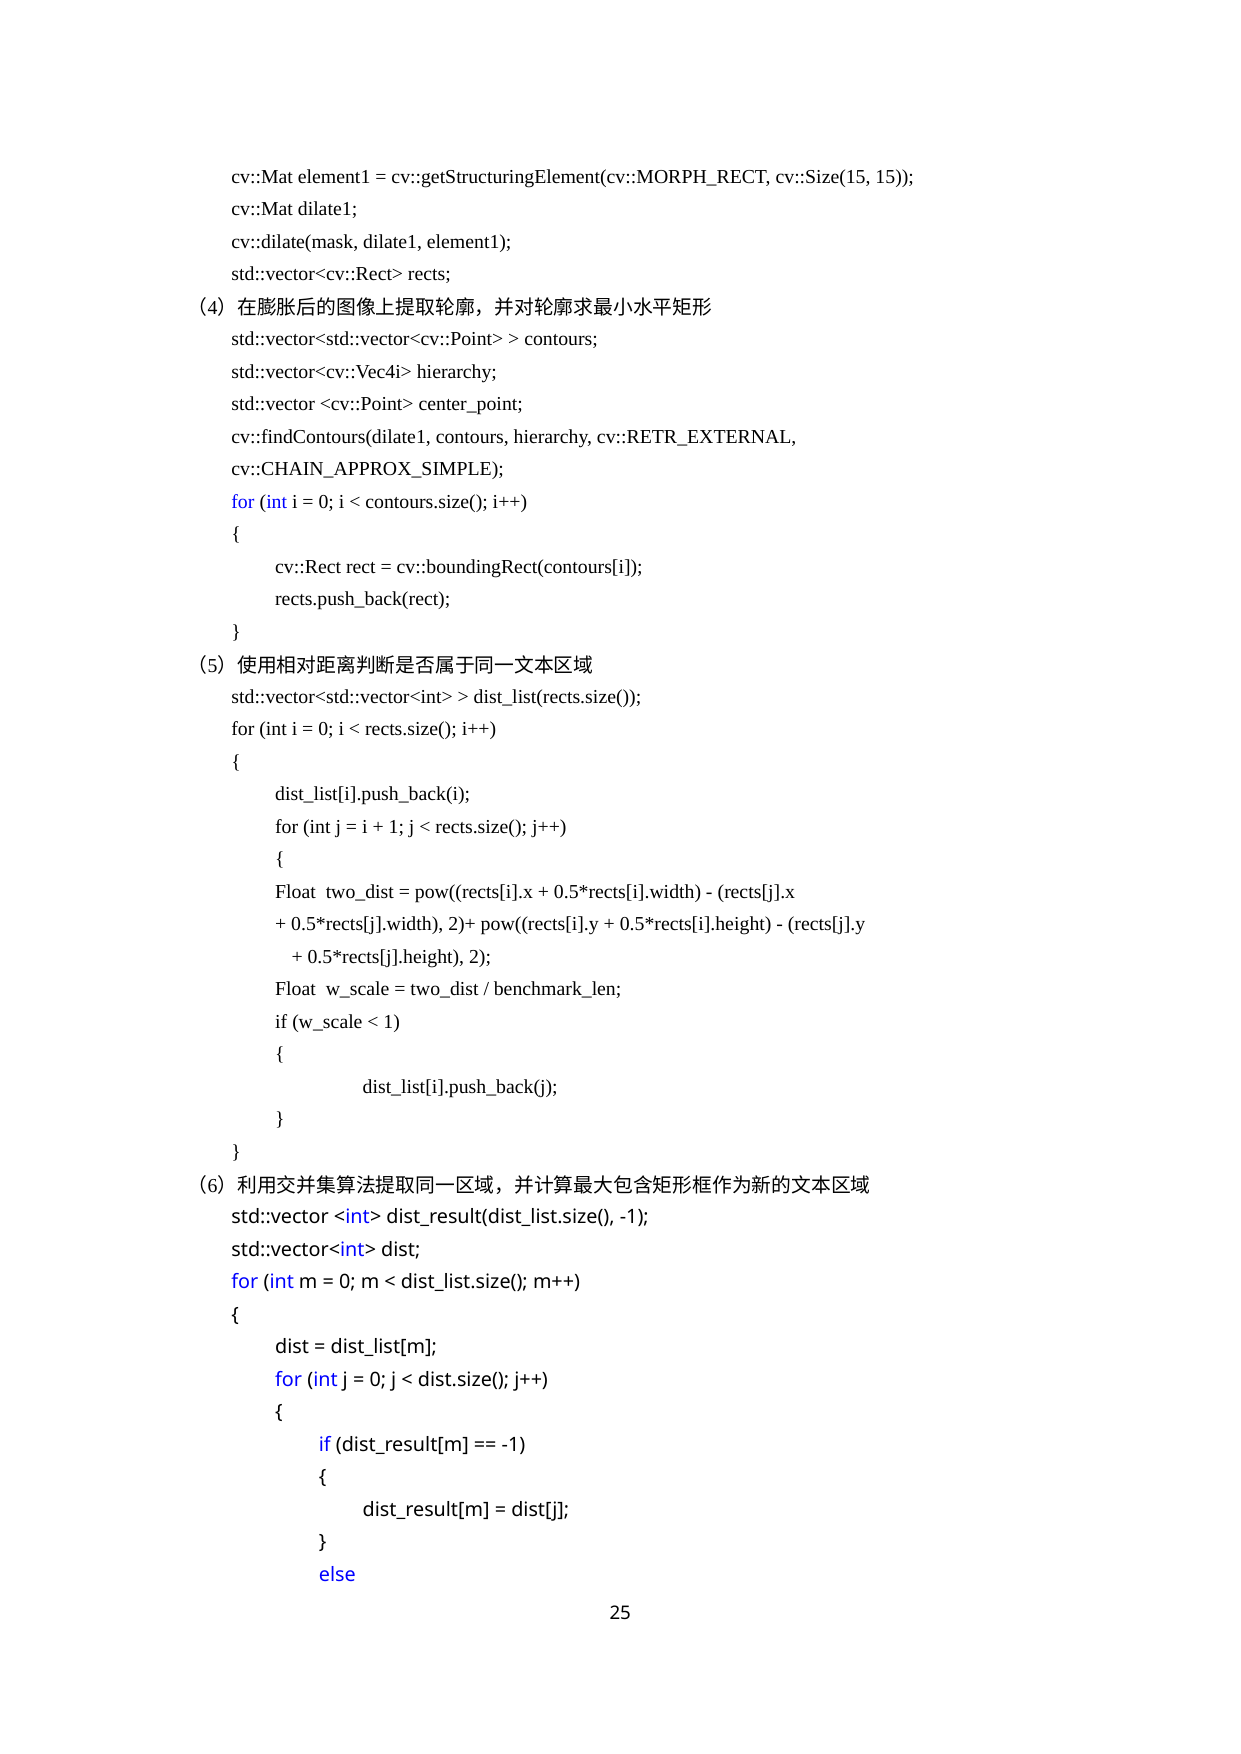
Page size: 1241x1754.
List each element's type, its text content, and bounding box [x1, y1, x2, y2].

text dist = dist_list[m]; [187, 1330, 1053, 1362]
text { [187, 842, 1053, 875]
text for (int m = 0; m < dist_list.size(); m++) [187, 1265, 1053, 1297]
text cv::Mat dilate1; [187, 192, 1053, 225]
text std::vector<cv::Vec4i> hierarchy; [187, 355, 1053, 387]
text dist_result[m] = dist[j]; [187, 1492, 1053, 1525]
text } [187, 1102, 1053, 1135]
text if (dist_result[m] == -1) [187, 1427, 1053, 1460]
text { [187, 517, 1053, 550]
text { [187, 1395, 1053, 1427]
text + 0.5*rects[j].height), 2); [187, 940, 1053, 972]
text rects.push_back(rect); [187, 582, 1053, 615]
text } [187, 1525, 1053, 1557]
text else [187, 1557, 1053, 1590]
text { [187, 1037, 1053, 1070]
text （4）在膨胀后的图像上提取轮廓，并对轮廓求最小水平矩形 [187, 290, 1053, 322]
text std::vector<std::vector<cv::Point> > contours; [187, 322, 1053, 355]
text dist_list[i].push_back(j); [187, 1070, 1053, 1102]
text cv::dilate(mask, dilate1, element1); [187, 225, 1053, 257]
text for (int j = 0; j < dist.size(); j++) [187, 1362, 1053, 1395]
text std::vector <cv::Point> center_point; [187, 387, 1053, 420]
text cv::findContours(dilate1, contours, hierarchy, cv::RETR_EXTERNAL, cv::CHAIN_APPROX_SIMPLE); [187, 420, 1053, 485]
text for (int j = i + 1; j < rects.size(); j++) [187, 810, 1053, 842]
text } [187, 615, 1053, 647]
text std::vector<int> dist; [187, 1232, 1053, 1265]
text if (w_scale < 1) [187, 1005, 1053, 1037]
text for (int i = 0; i < rects.size(); i++) [187, 712, 1053, 745]
text std::vector<std::vector<int> > dist_list(rects.size()); [187, 680, 1053, 712]
text Float two_dist = pow((rects[i].x + 0.5*rects[i].width) - (rects[j].x [187, 875, 1053, 907]
text for (int i = 0; i < contours.size(); i++) [187, 485, 1053, 517]
text Float w_scale = two_dist / benchmark_len; [187, 972, 1053, 1005]
list 利用交并集算法提取同一区域，并计算最大包含矩形框作为新的文本区域 [187, 1167, 1053, 1200]
text cv::Rect rect = cv::boundingRect(contours[i]); [187, 550, 1053, 582]
text { [187, 1297, 1053, 1330]
text dist_list[i].push_back(i); [187, 777, 1053, 810]
list 使用相对距离判断是否属于同一文本区域 [187, 647, 1053, 680]
text } [187, 1135, 1053, 1167]
text { [187, 1460, 1053, 1492]
text cv::Mat element1 = cv::getStructuringElement(cv::MORPH_RECT, cv::Size(15, 15)); [187, 160, 1053, 192]
text std::vector <int> dist_result(dist_list.size(), -1); [187, 1200, 1053, 1232]
text std::vector<cv::Rect> rects; [187, 257, 1053, 290]
text { [187, 745, 1053, 777]
text + 0.5*rects[j].width), 2)+ pow((rects[i].y + 0.5*rects[i].height) - (rects[j].y [187, 907, 1053, 940]
